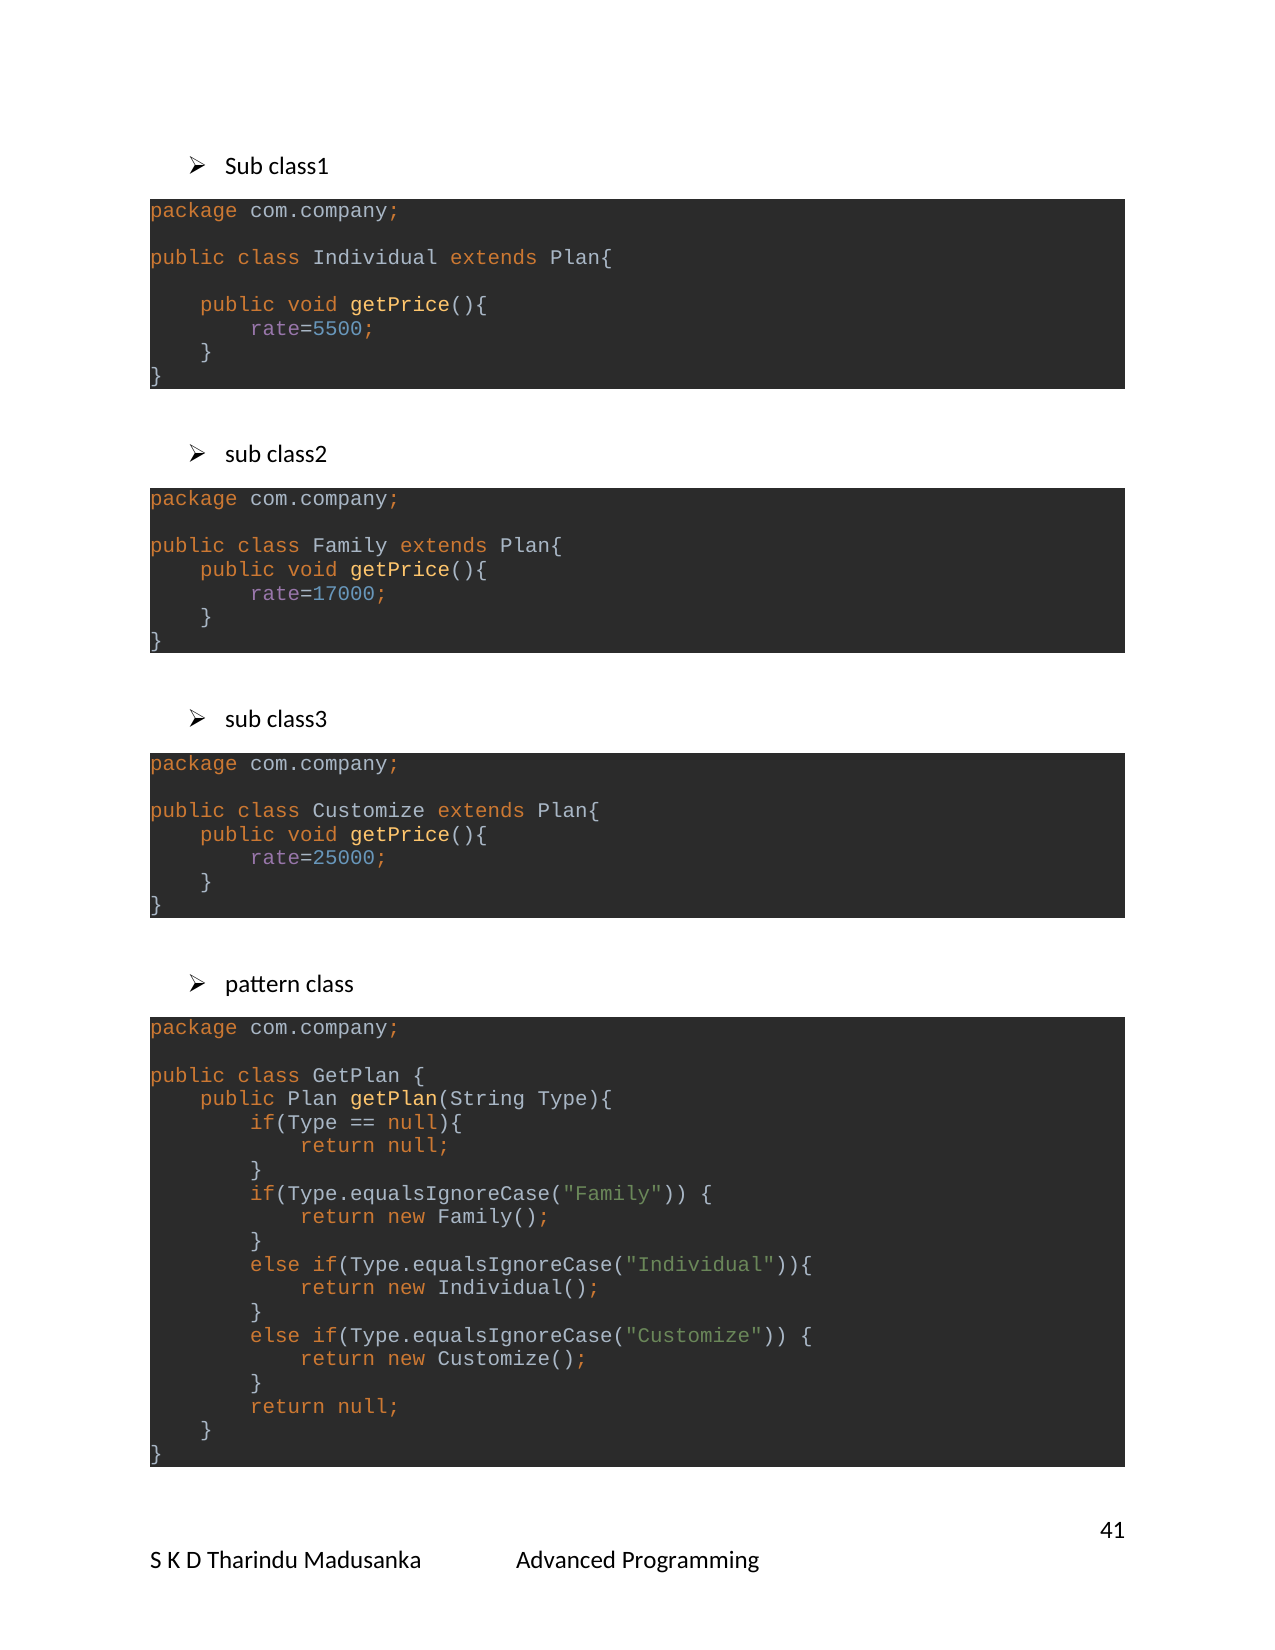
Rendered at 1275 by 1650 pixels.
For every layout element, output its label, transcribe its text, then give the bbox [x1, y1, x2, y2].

list pattern class [187, 968, 1125, 998]
text package com.company; public class Individual extends Plan{ public void getPrice(){ rate=5500; } } [150, 199, 1125, 389]
text package com.company; public class Customize extends Plan{ public void getPrice(){ rate=25000; } } [150, 753, 1125, 918]
list Sub class1 [187, 150, 1125, 181]
text package com.company; public class GetPlan { public Plan getPlan(String Type){ if(Type == null){ return null; } if(Type.equalsIgnoreCase("Family")) { return new Family(); } else if(Type.equalsIgnoreCase("Individual")){ return new Individual(); } else if(Type.equalsIgnoreCase("Customize")) { return new Customize(); } return null; } } [150, 1017, 1125, 1467]
text package com.company; public class Family extends Plan{ public void getPrice(){ rate=17000; } } [150, 488, 1125, 653]
list sub class3 [187, 703, 1125, 733]
list sub class2 [187, 438, 1125, 469]
